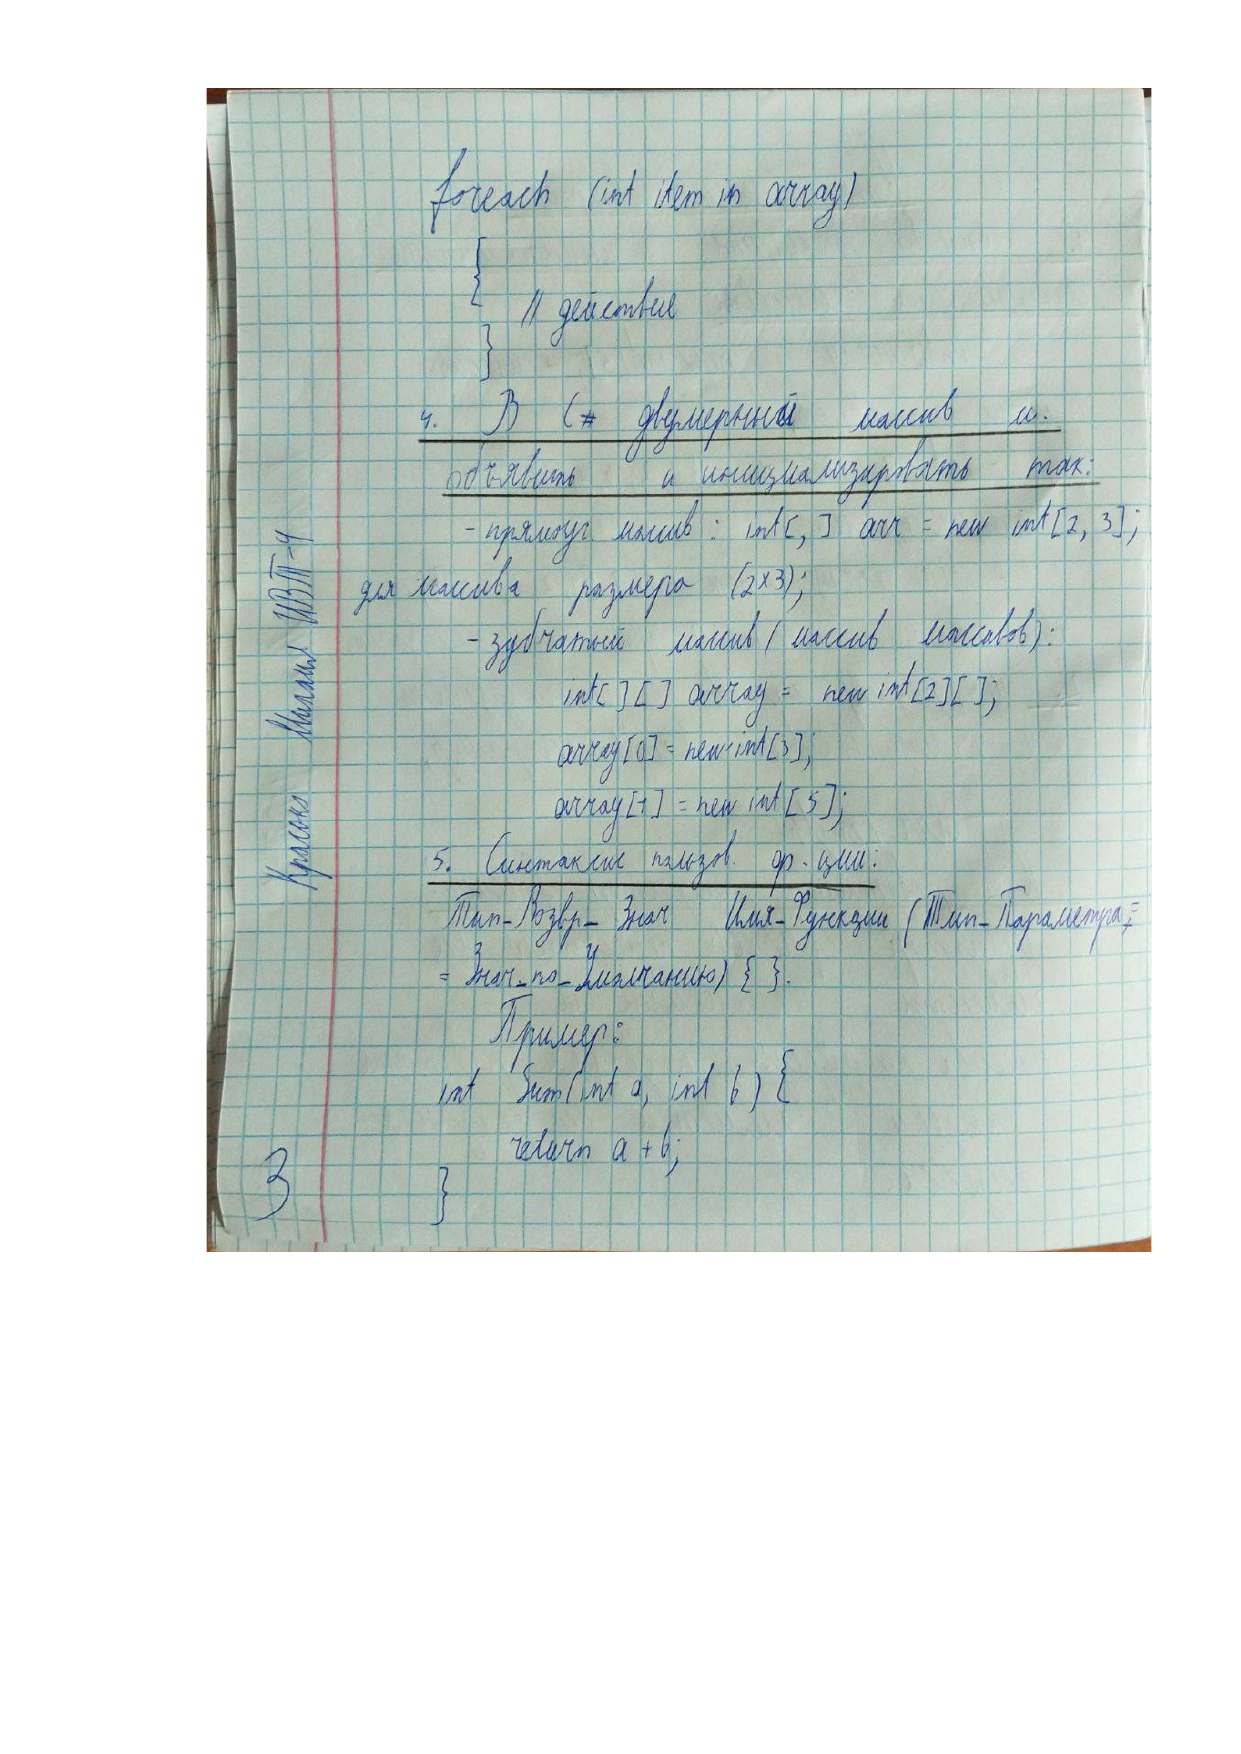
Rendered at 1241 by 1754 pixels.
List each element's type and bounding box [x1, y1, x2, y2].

picture [206, 88, 1152, 1252]
